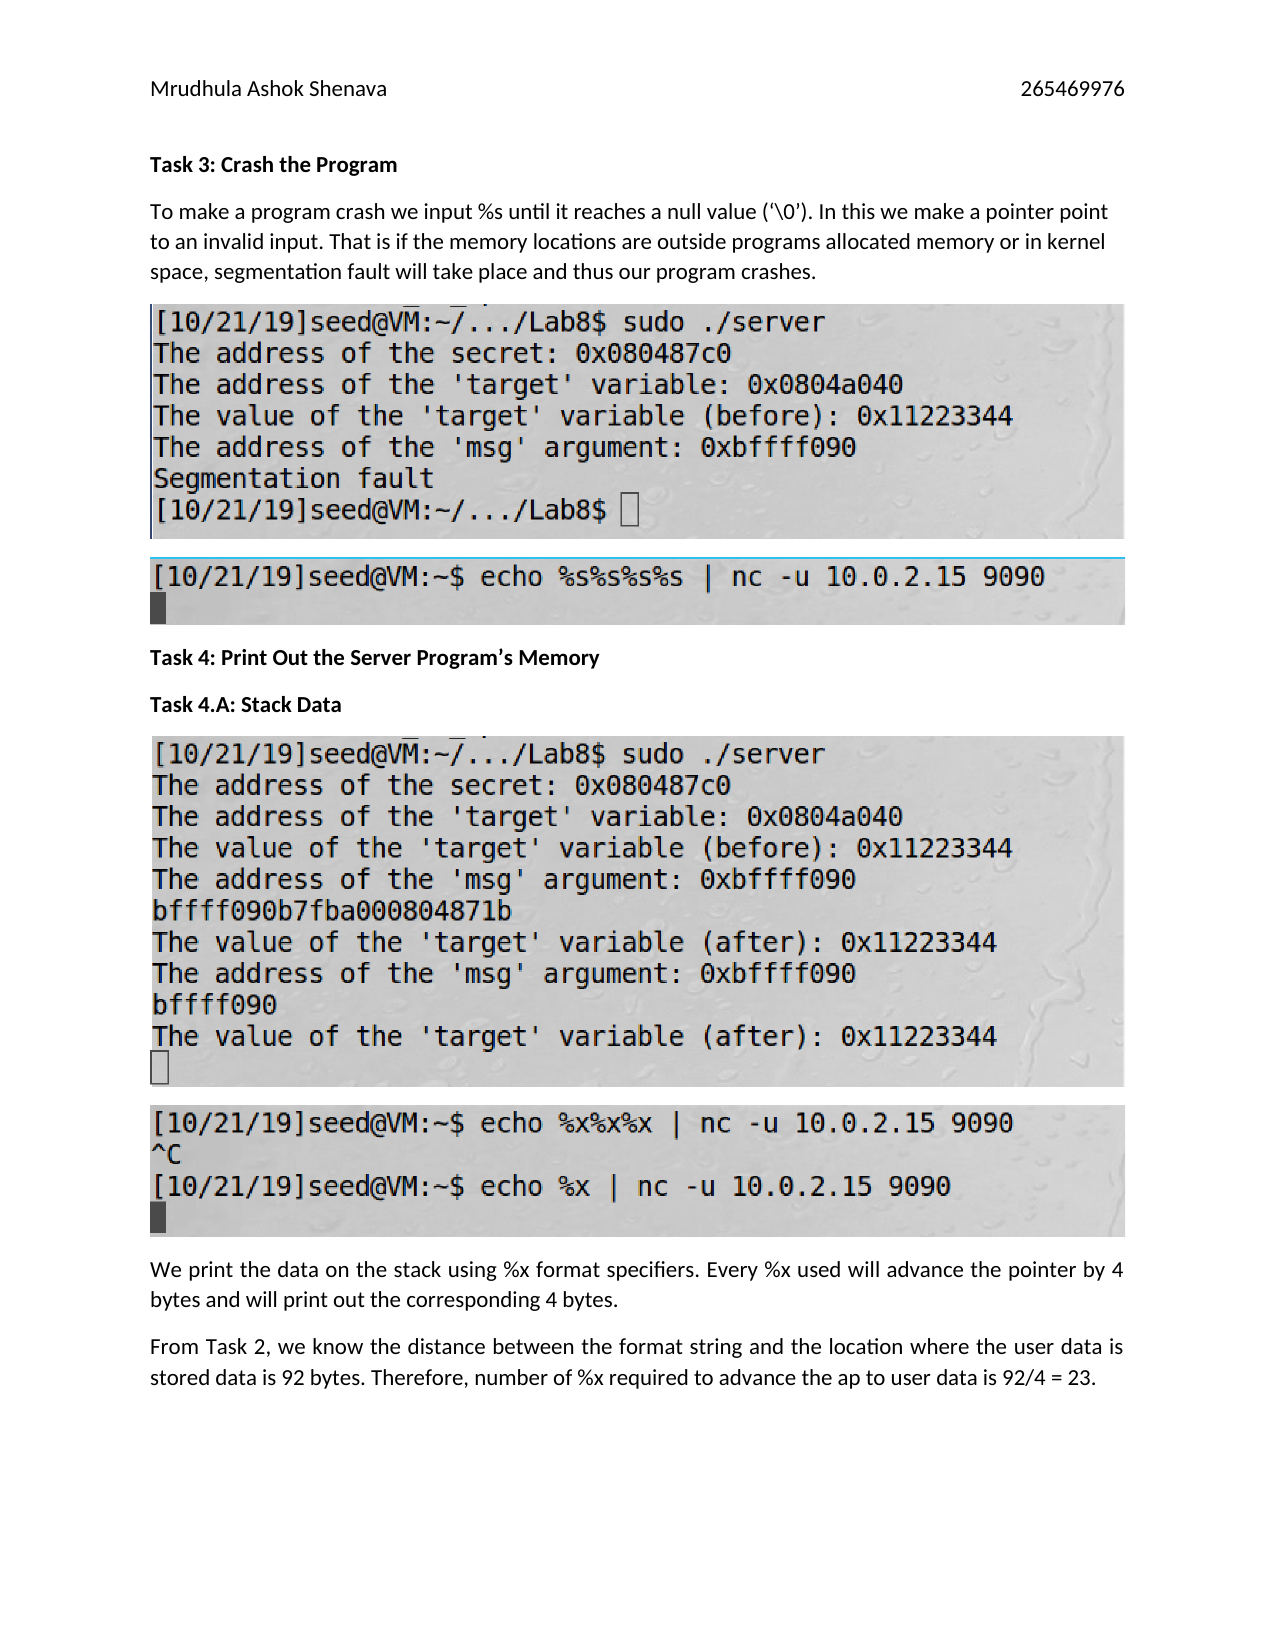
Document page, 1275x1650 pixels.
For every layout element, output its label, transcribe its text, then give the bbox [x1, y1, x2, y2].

picture [150, 736, 1125, 1087]
text Task 4: Print Out the Server Program’s Memory [150, 643, 1125, 671]
text Task 3: Crash the Program [150, 150, 1125, 178]
picture [150, 1105, 1125, 1237]
text Task 4.A: Stack Data [150, 690, 1125, 718]
text To make a program crash we input %s until it reaches a null value (‘\0’). In this we make a pointer point to an invalid input. That is if the memory locations are outside programs allocated memory or in kernel space, segmentation fault will take place and thus our program crashes. [150, 197, 1125, 285]
picture [150, 557, 1125, 625]
picture [150, 304, 1125, 539]
text From Task 2, we know the distance between the format string and the location where the user data is stored data is 92 bytes. Therefore, number of %x required to advance the ap to user data is 92/4 = 23. [150, 1332, 1125, 1391]
text We print the data on the stack using %x format specifiers. Every %x used will advance the pointer by 4 bytes and will print out the corresponding 4 bytes. [150, 1255, 1125, 1313]
